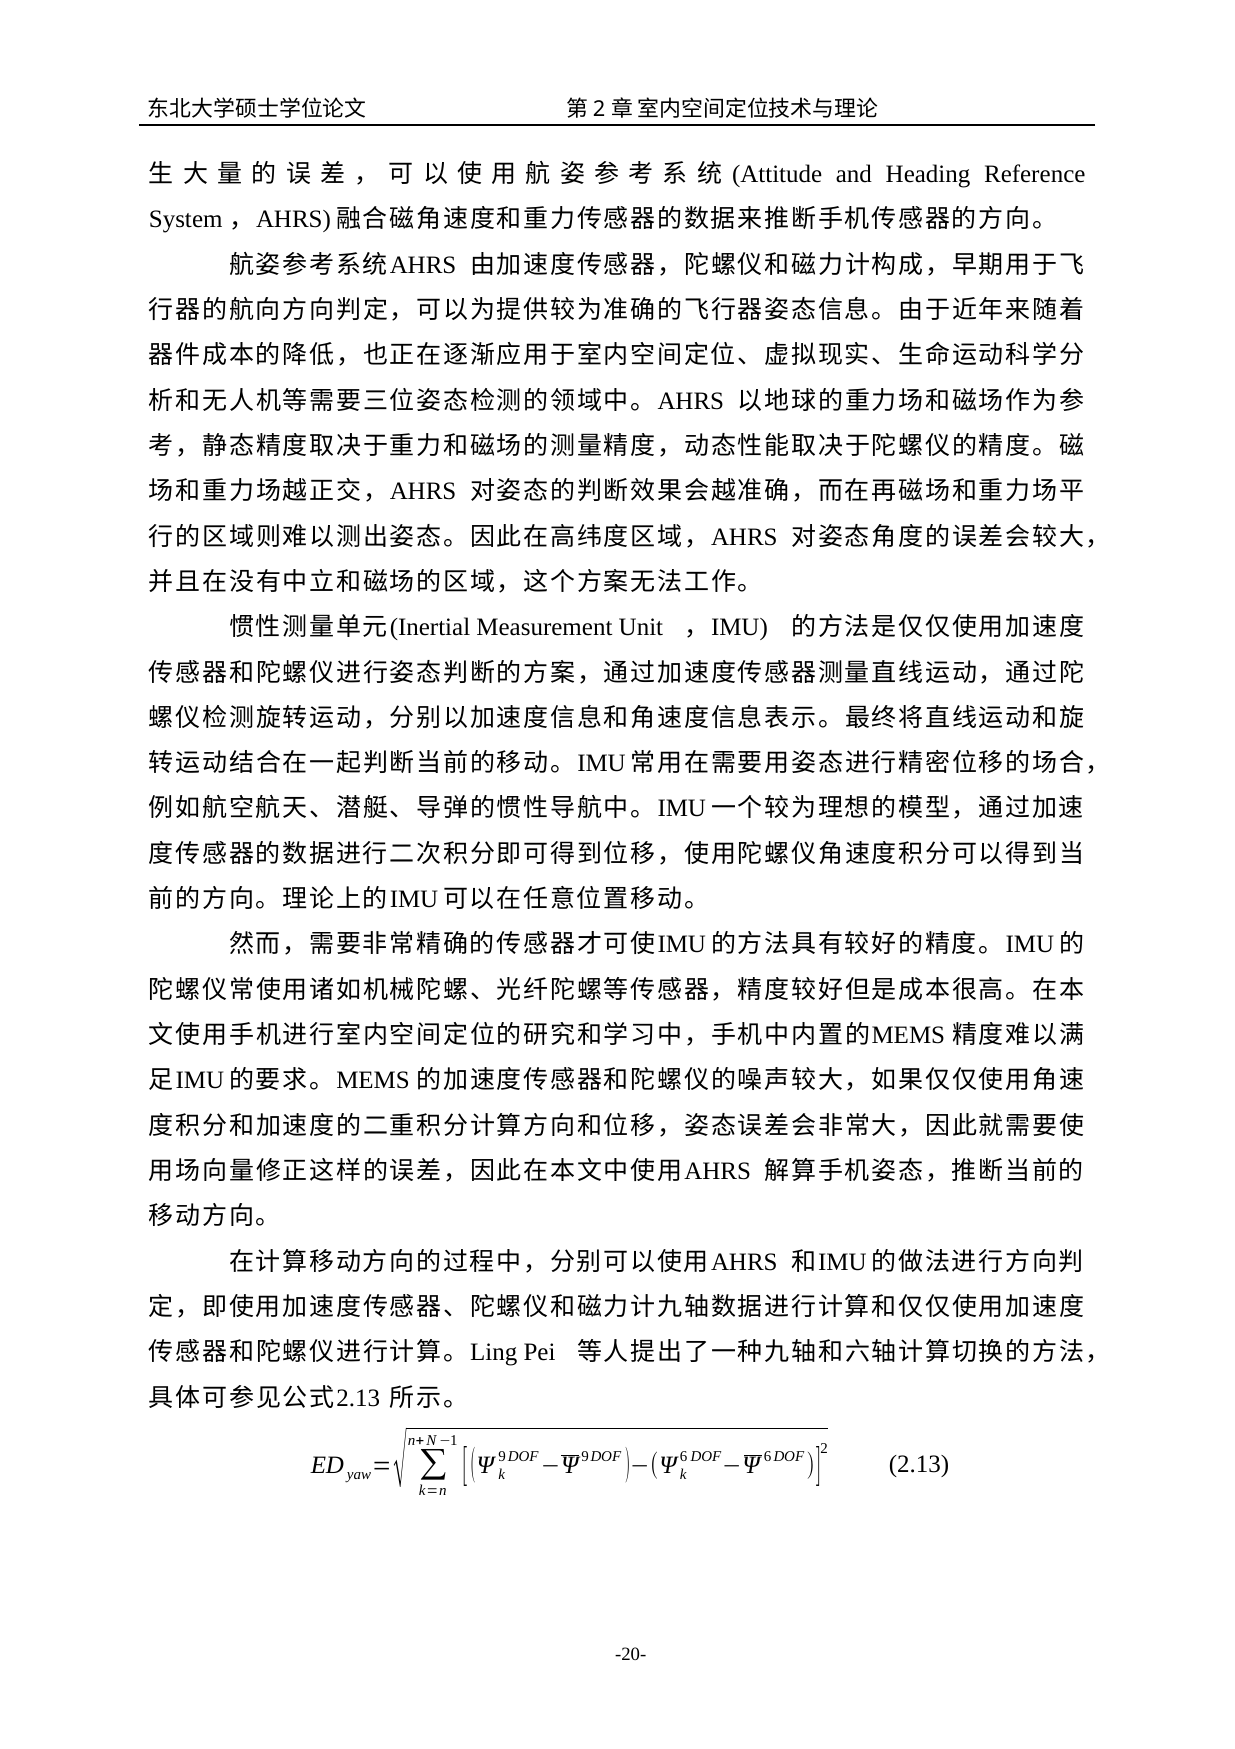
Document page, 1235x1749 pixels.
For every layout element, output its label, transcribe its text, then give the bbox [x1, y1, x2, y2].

text 然而，需要非常精确的传感器才可使IMU的方法具有较好的精度。IMU的陀螺仪常使用诸如机械陀螺、光纤陀螺等传感器，精度较好但是成本很高。在本文使用手机进行室内空间定位的研究和学习中，手机中内置的MEMS精度难以满足IMU的要求。MEMS的加速度传感器和陀螺仪的噪声较大，如果仅仅使用角速度积分和加速度的二重积分计算方向和位移，姿态误差会非常大，因此就需要使用场向量修正这样的误差，因此在本文中使用AHRS解算手机姿态，推断当前的移动方向。 [149, 919, 1086, 1237]
text 在计算移动方向的过程中，分别可以使用AHRS和IMU的做法进行方向判定，即使用加速度传感器、陀螺仪和磁力计九轴数据进行计算和仅仅使用加速度传感器和陀螺仪进行计算。Ling Pei等人提出了一种九轴和六轴计算切换的方法，具体可参见公式2.13所示。 [149, 1237, 1086, 1418]
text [149, 149, 1086, 240]
text (2.13) [149, 1418, 1086, 1508]
text 航姿参考系统AHRS由加速度传感器，陀螺仪和磁力计构成，早期用于飞行器的航向方向判定，可以为提供较为准确的飞行器姿态信息。由于近年来随着器件成本的降低，也正在逐渐应用于室内空间定位、虚拟现实、生命运动科学分析和无人机等需要三位姿态检测的领域中。AHRS以地球的重力场和磁场作为参考，静态精度取决于重力和磁场的测量精度，动态性能取决于陀螺仪的精度。磁场和重力场越正交，AHRS对姿态的判断效果会越准确，而在再磁场和重力场平行的区域则难以测出姿态。因此在高纬度区域，AHRS对姿态角度的误差会较大，并且在没有中立和磁场的区域，这个方案无法工作。 [149, 240, 1086, 602]
text 惯性测量单元(Inertial Measurement Unit，IMU)的方法是仅仅使用加速度传感器和陀螺仪进行姿态判断的方案，通过加速度传感器测量直线运动，通过陀螺仪检测旋转运动，分别以加速度信息和角速度信息表示。最终将直线运动和旋转运动结合在一起判断当前的移动。IMU常用在需要用姿态进行精密位移的场合，例如航空航天、潜艇、导弹的惯性导航中。IMU一个较为理想的模型，通过加速度传感器的数据进行二次积分即可得到位移，使用陀螺仪角速度积分可以得到当前的方向。理论上的IMU可以在任意位置移动。 [149, 602, 1086, 919]
